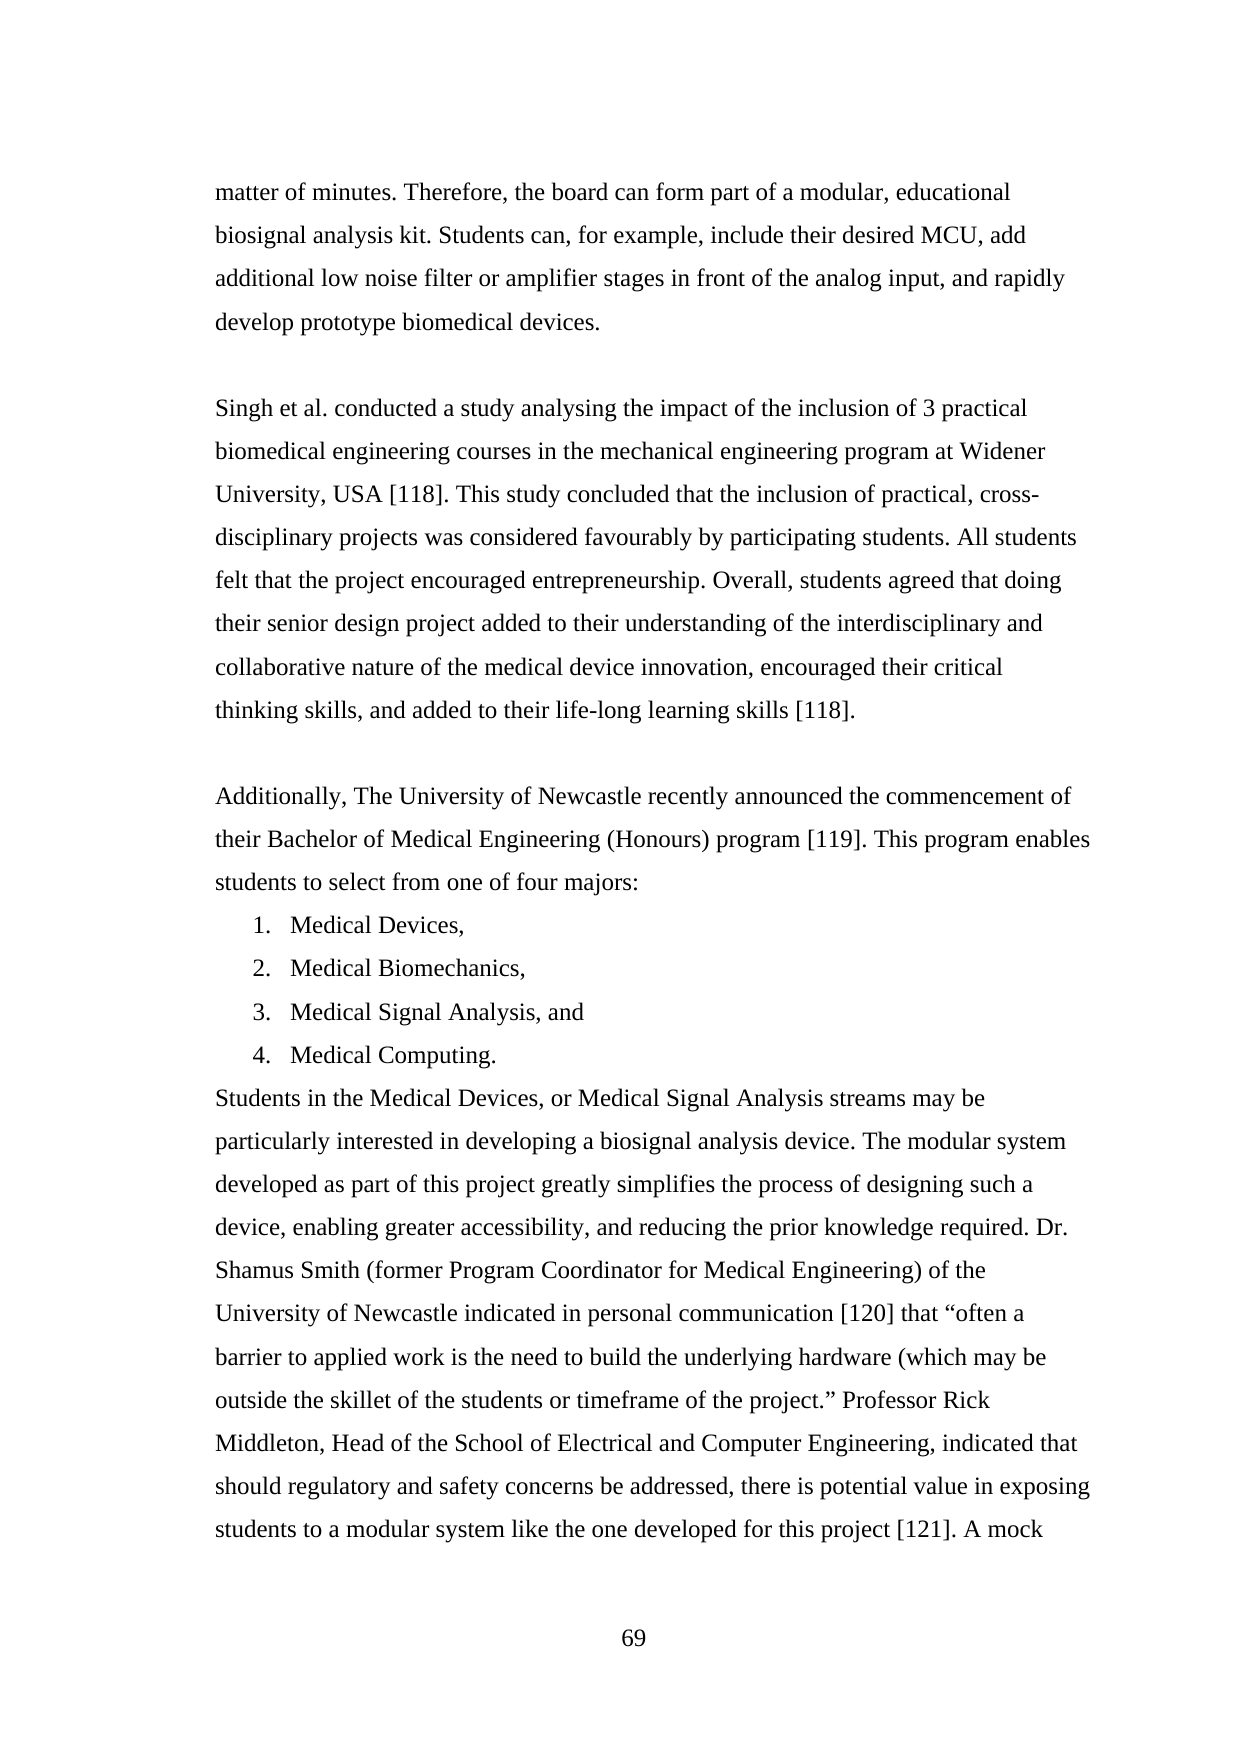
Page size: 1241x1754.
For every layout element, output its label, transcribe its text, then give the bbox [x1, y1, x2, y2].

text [215, 177, 1090, 335]
text Additionally, The University of Newcastle recently announced the commencement of their Bachelor of Medical Engineering (Honours) program [119]. This program enables students to select from one of four majors: [215, 781, 1090, 896]
list Medical Devices, [252, 910, 1090, 939]
list Medical Signal Analysis, and [252, 997, 1090, 1025]
text Singh et al. conducted a study analysing the impact of the inclusion of 3 practical biomedical engineering courses in the mechanical engineering program at Widener University, USA [118]. This study concluded that the inclusion of practical, cross-disciplinary projects was considered favourably by participating students. All students felt that the project encouraged entrepreneurship. Overall, students agreed that doing their senior design project added to their understanding of the interdisciplinary and collaborative nature of the medical device innovation, encouraged their critical thinking skills, and added to their life-long learning skills [118]. [215, 393, 1090, 723]
list Medical Computing. [252, 1040, 1090, 1068]
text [215, 1083, 1090, 1543]
list Medical Biomechanics, [252, 953, 1090, 982]
